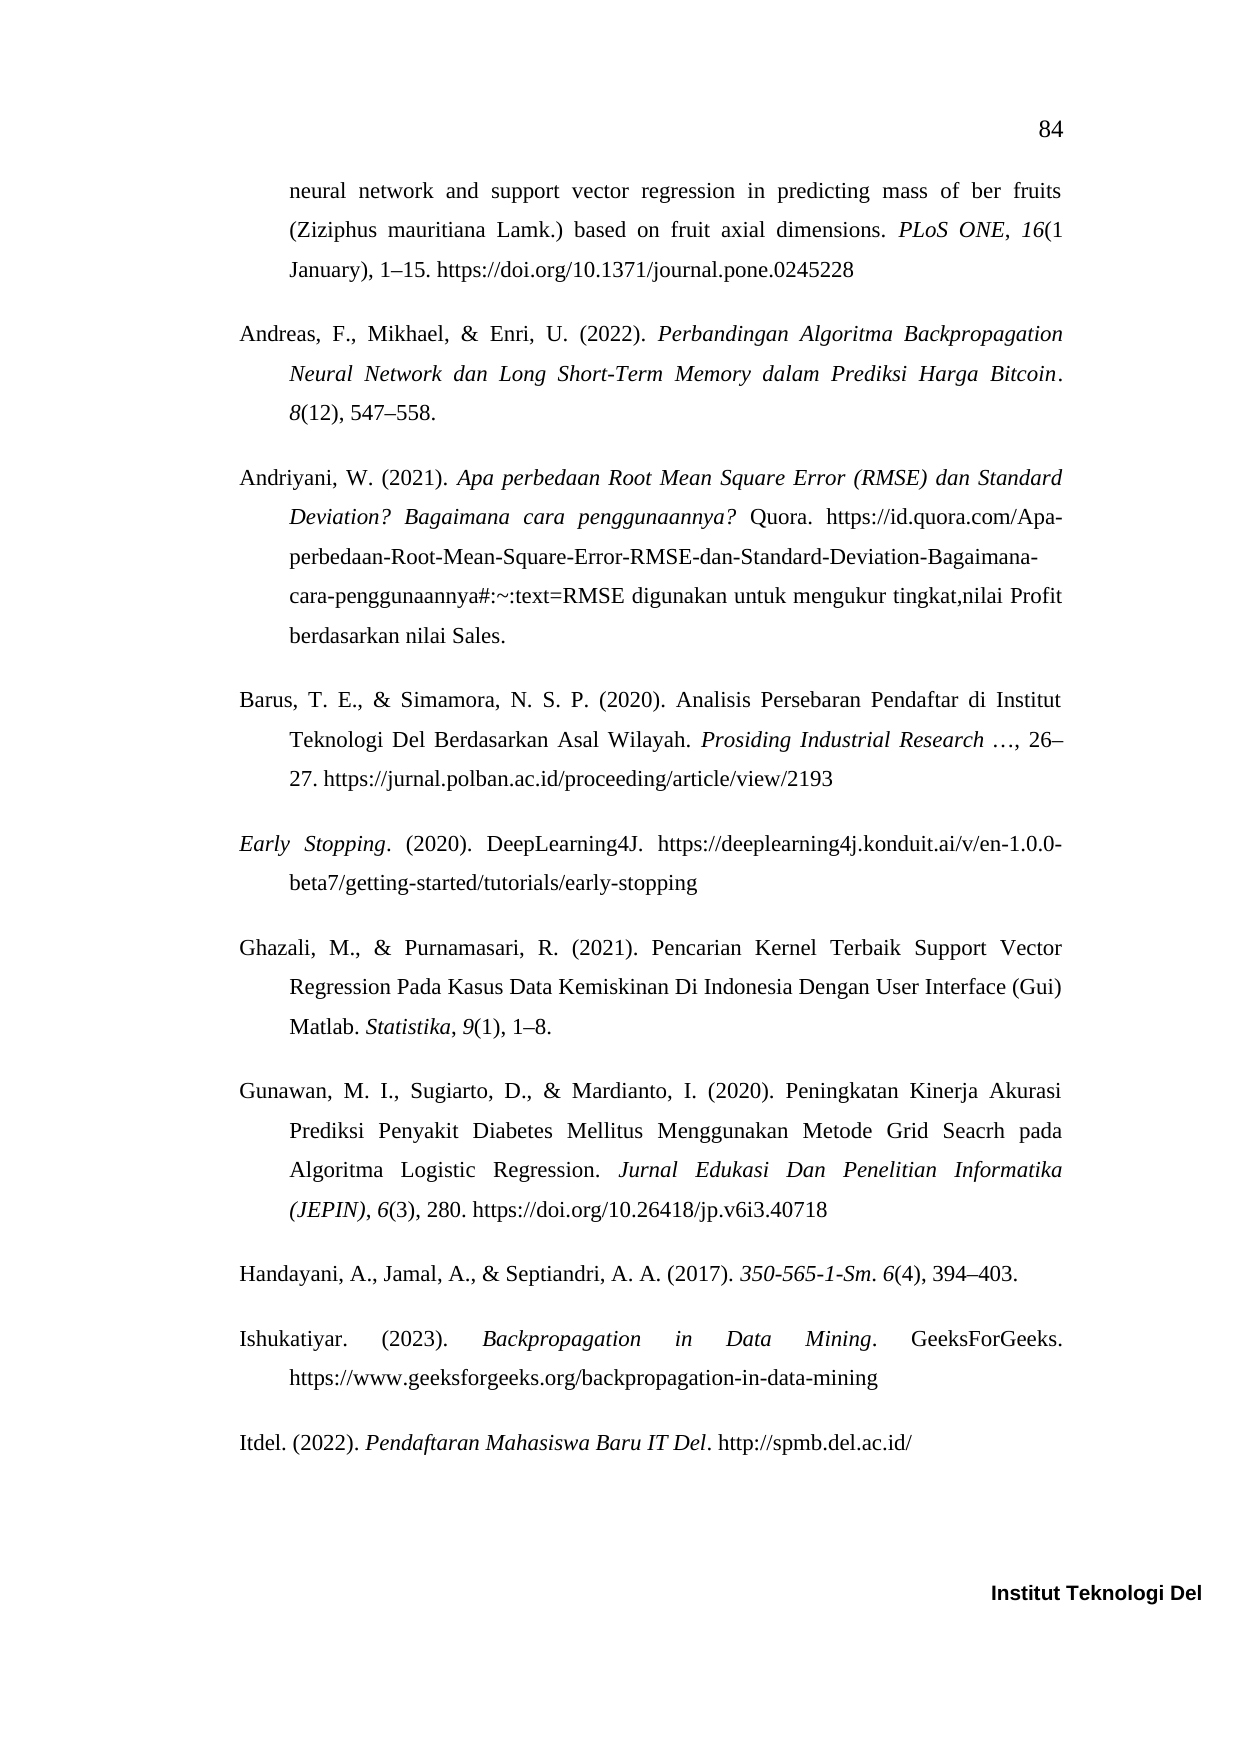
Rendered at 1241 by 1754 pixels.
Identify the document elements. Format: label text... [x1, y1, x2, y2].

text Ishukatiyar. (2023). Backpropagation in Data Mining. GeeksForGeeks. https://www.geeksforgeeks.org/backpropagation-in-data-mining [239, 1324, 1063, 1390]
text Andreas, F., Mikhael, & Enri, U. (2022). Perbandingan Algoritma Backpropagation Neural Network dan Long Short-Term Memory dalam Prediksi Harga Bitcoin. 8(12), 547–558. [239, 321, 1063, 426]
text Gunawan, M. I., Sugiarto, D., & Mardianto, I. (2020). Peningkatan Kinerja Akurasi Prediksi Penyakit Diabetes Mellitus Menggunakan Metode Grid Seacrh pada Algoritma Logistic Regression. Jurnal Edukasi Dan Penelitian Informatika (JEPIN), 6(3), 280. https://doi.org/10.26418/jp.v6i3.40718 [239, 1077, 1063, 1222]
text Handayani, A., Jamal, A., & Septiandri, A. A. (2017). 350-565-1-Sm. 6(4), 394–403. [239, 1260, 1063, 1286]
text Early Stopping. (2020). DeepLearning4J. https://deeplearning4j.konduit.ai/v/en-1.0.0-beta7/getting-started/tutorials/early-stopping [239, 830, 1063, 896]
text Barus, T. E., & Simamora, N. S. P. (2020). Analisis Persebaran Pendaftar di Institut Teknologi Del Berdasarkan Asal Wilayah. Prosiding Industrial Research …, 26–27. https://jurnal.polban.ac.id/proceeding/article/view/2193 [239, 686, 1063, 792]
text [239, 177, 1063, 282]
text Andriyani, W. (2021). Apa perbedaan Root Mean Square Error (RMSE) dan Standard Deviation? Bagaimana cara penggunaannya? Quora. https://id.quora.com/Apa-perbedaan-Root-Mean-Square-Error-RMSE-dan-Standard-Deviation-Bagaimana-cara-penggunaannya#:~:text=RMSE digunakan untuk mengukur tingkat,nilai Profit berdasarkan nilai Sales. [239, 464, 1063, 648]
text Itdel. (2022). Pendaftaran Mahasiswa Baru IT Del. http://spmb.del.ac.id/ [239, 1428, 1063, 1455]
text Ghazali, M., & Purnamasari, R. (2021). Pencarian Kernel Terbaik Support Vector Regression Pada Kasus Data Kemiskinan Di Indonesia Dengan User Interface (Gui) Matlab. Statistika, 9(1), 1–8. [239, 934, 1063, 1039]
